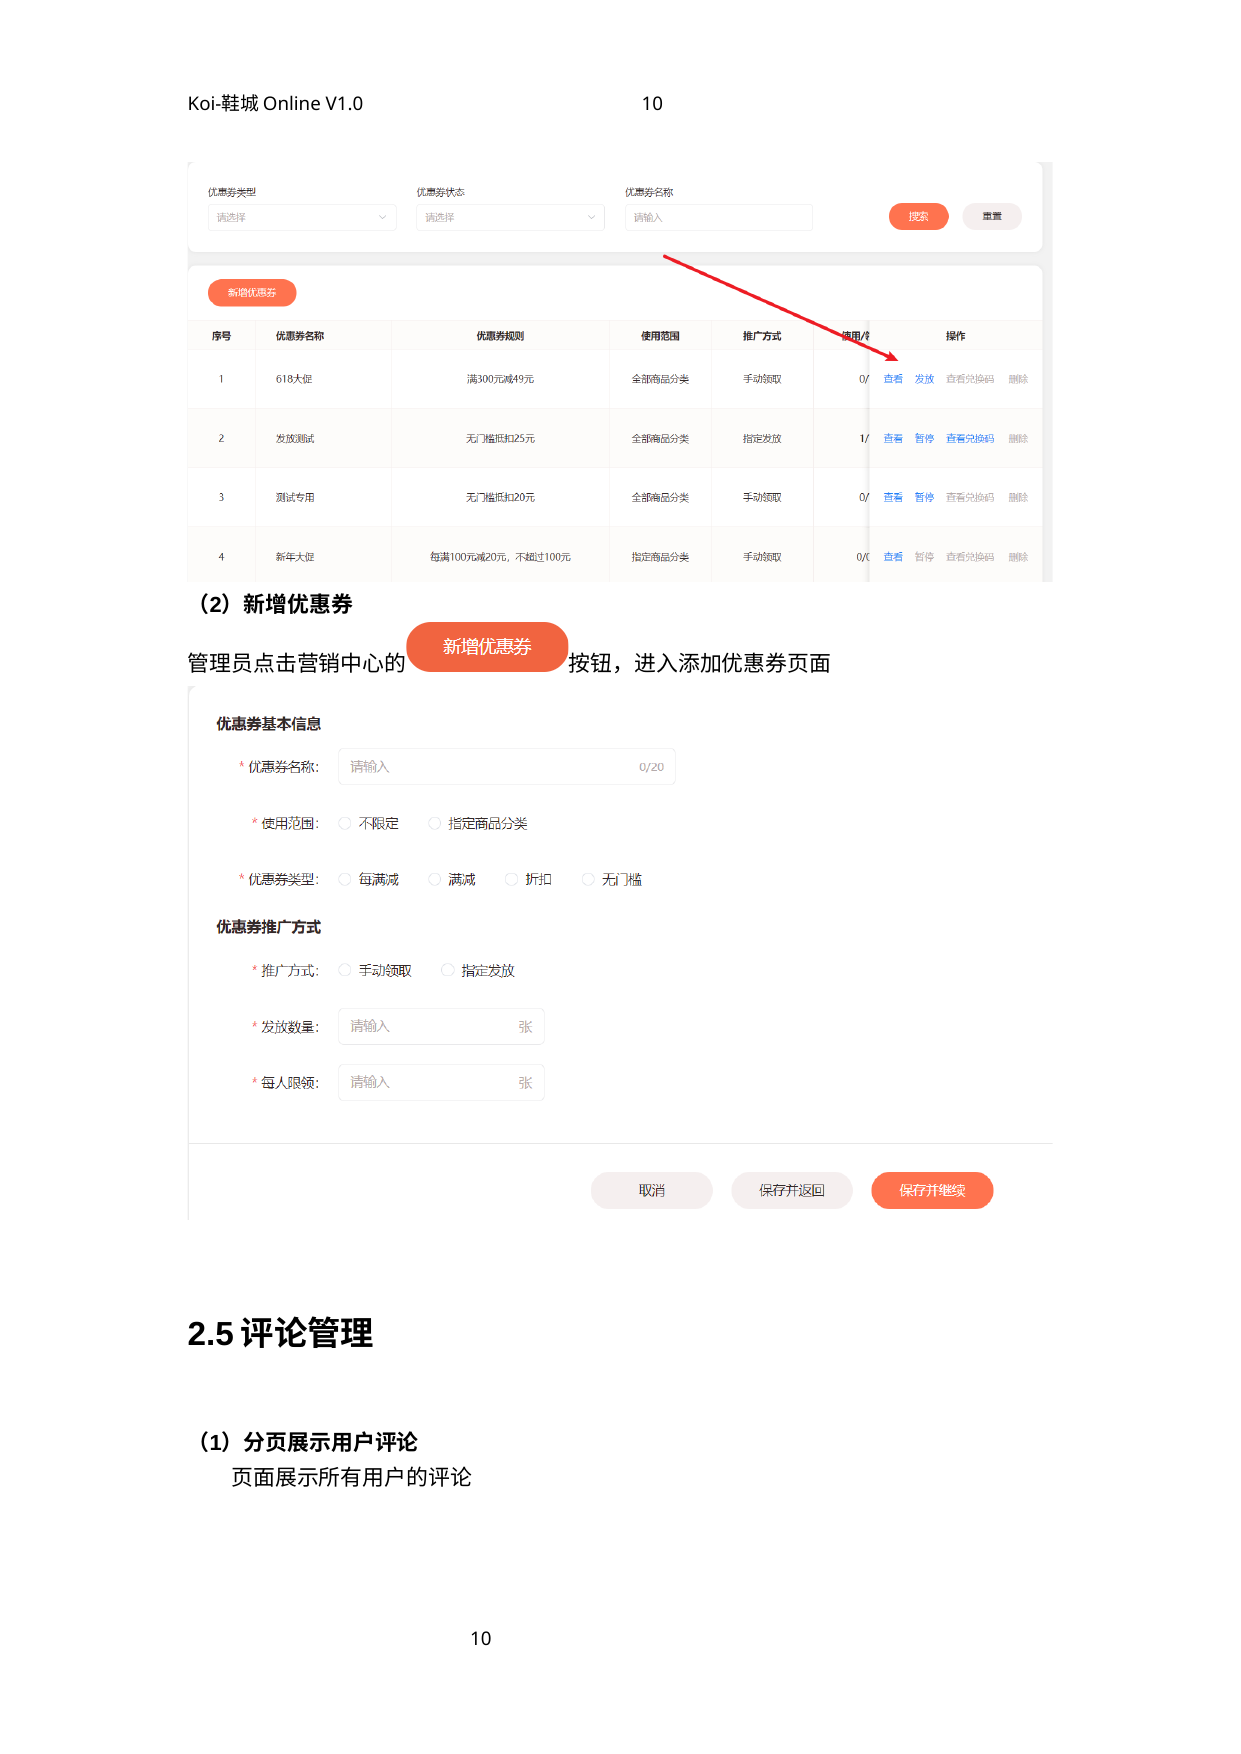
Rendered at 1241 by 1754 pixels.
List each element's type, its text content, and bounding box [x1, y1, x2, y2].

picture [187, 162, 1053, 582]
subtitle （1）分页展示用户评论 [187, 1425, 1053, 1457]
picture [187, 686, 1053, 1220]
text 管理员点击营销中心的按钮，进入添加优惠券页面 [187, 621, 1053, 686]
subtitle 2.5评论管理 [187, 1298, 1053, 1363]
picture [406, 621, 569, 672]
text 页面展示所有用户的评论 [187, 1459, 1053, 1492]
subtitle （2）新增优惠券 [187, 587, 1053, 619]
